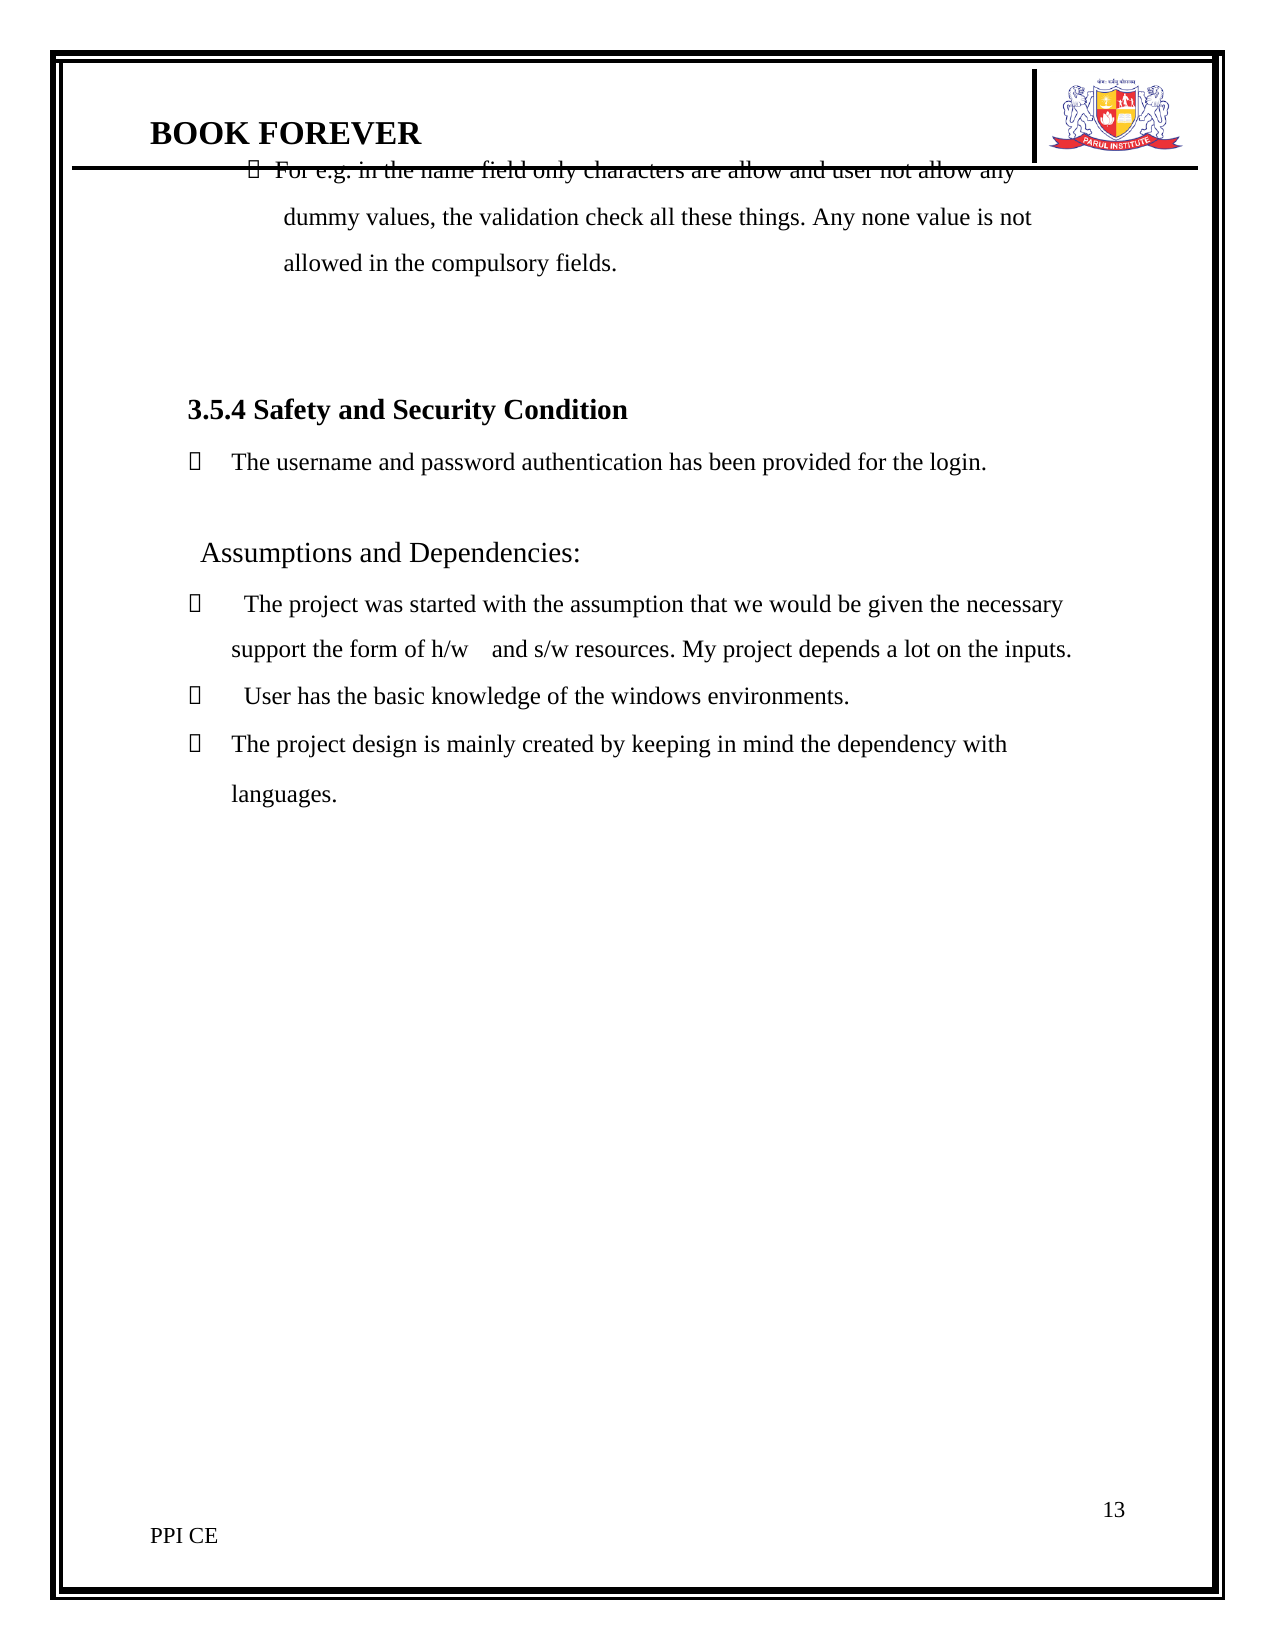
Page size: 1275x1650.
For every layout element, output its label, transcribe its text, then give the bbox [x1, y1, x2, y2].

list User has the basic knowledge of the windows environments. [187, 677, 1125, 711]
list The project design is mainly created by keeping in mind the dependency with languages. [187, 726, 1089, 807]
picture [1043, 71, 1186, 158]
list For e.g. in the name field only characters are allow and user not allow any dummy values, the validation check all these things. Any none value is not allowed in the compulsory fields. [246, 152, 1089, 277]
text 3.5.4 Safety and Security Condition [187, 392, 1125, 426]
list The project was started with the assumption that we would be given the necessary [187, 586, 1125, 620]
list The username and password authentication has been provided for the login. [187, 444, 1125, 478]
text support the form of h/w and s/w resources. My project depends a lot on the inputs. [231, 634, 1125, 663]
text Assumptions and Dependencies: [200, 535, 1125, 568]
